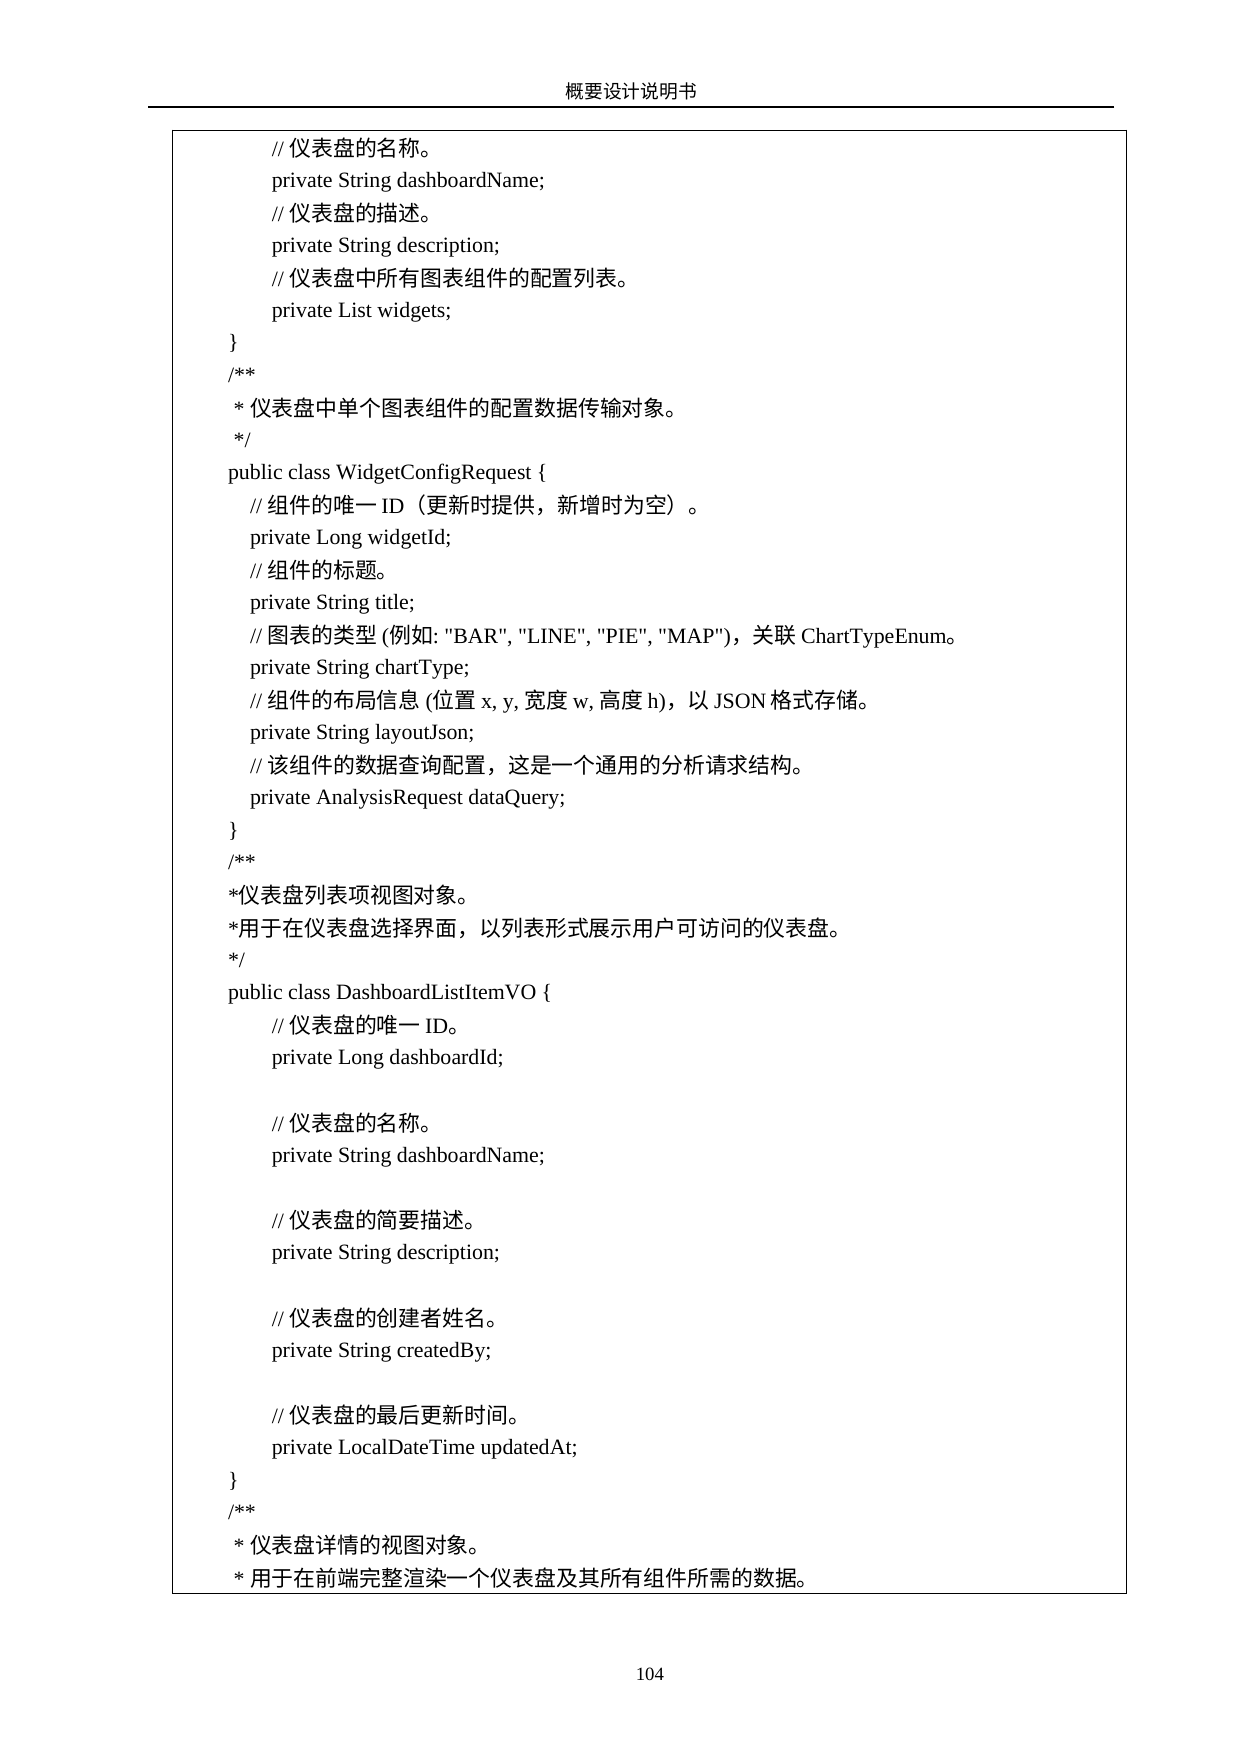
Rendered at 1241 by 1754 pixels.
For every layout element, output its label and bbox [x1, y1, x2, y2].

table_header [173, 131, 1126, 1593]
